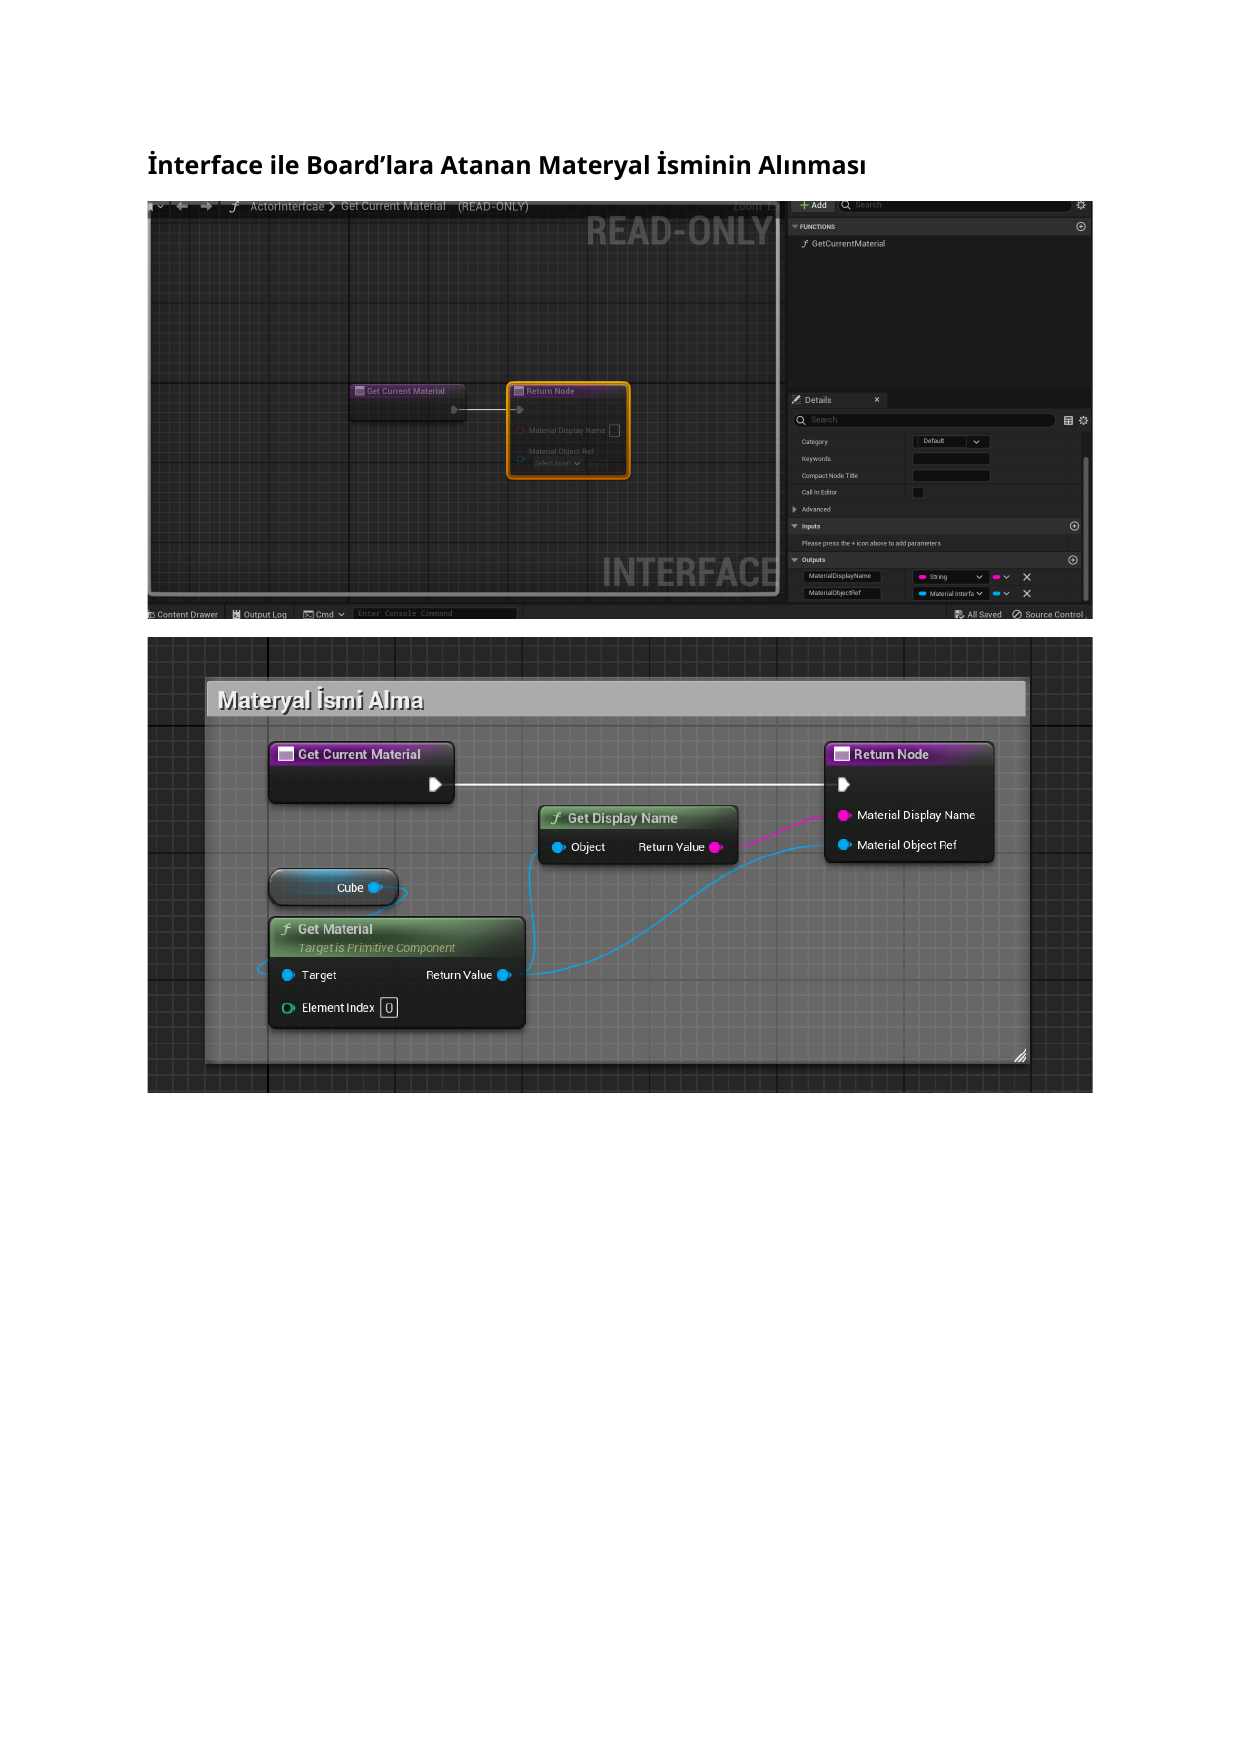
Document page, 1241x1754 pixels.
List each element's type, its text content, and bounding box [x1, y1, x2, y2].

text İnterface ile Board’lara Atanan Materyal İsminin Alınması [148, 148, 1093, 182]
picture [147, 201, 1093, 619]
picture [147, 637, 1093, 1093]
